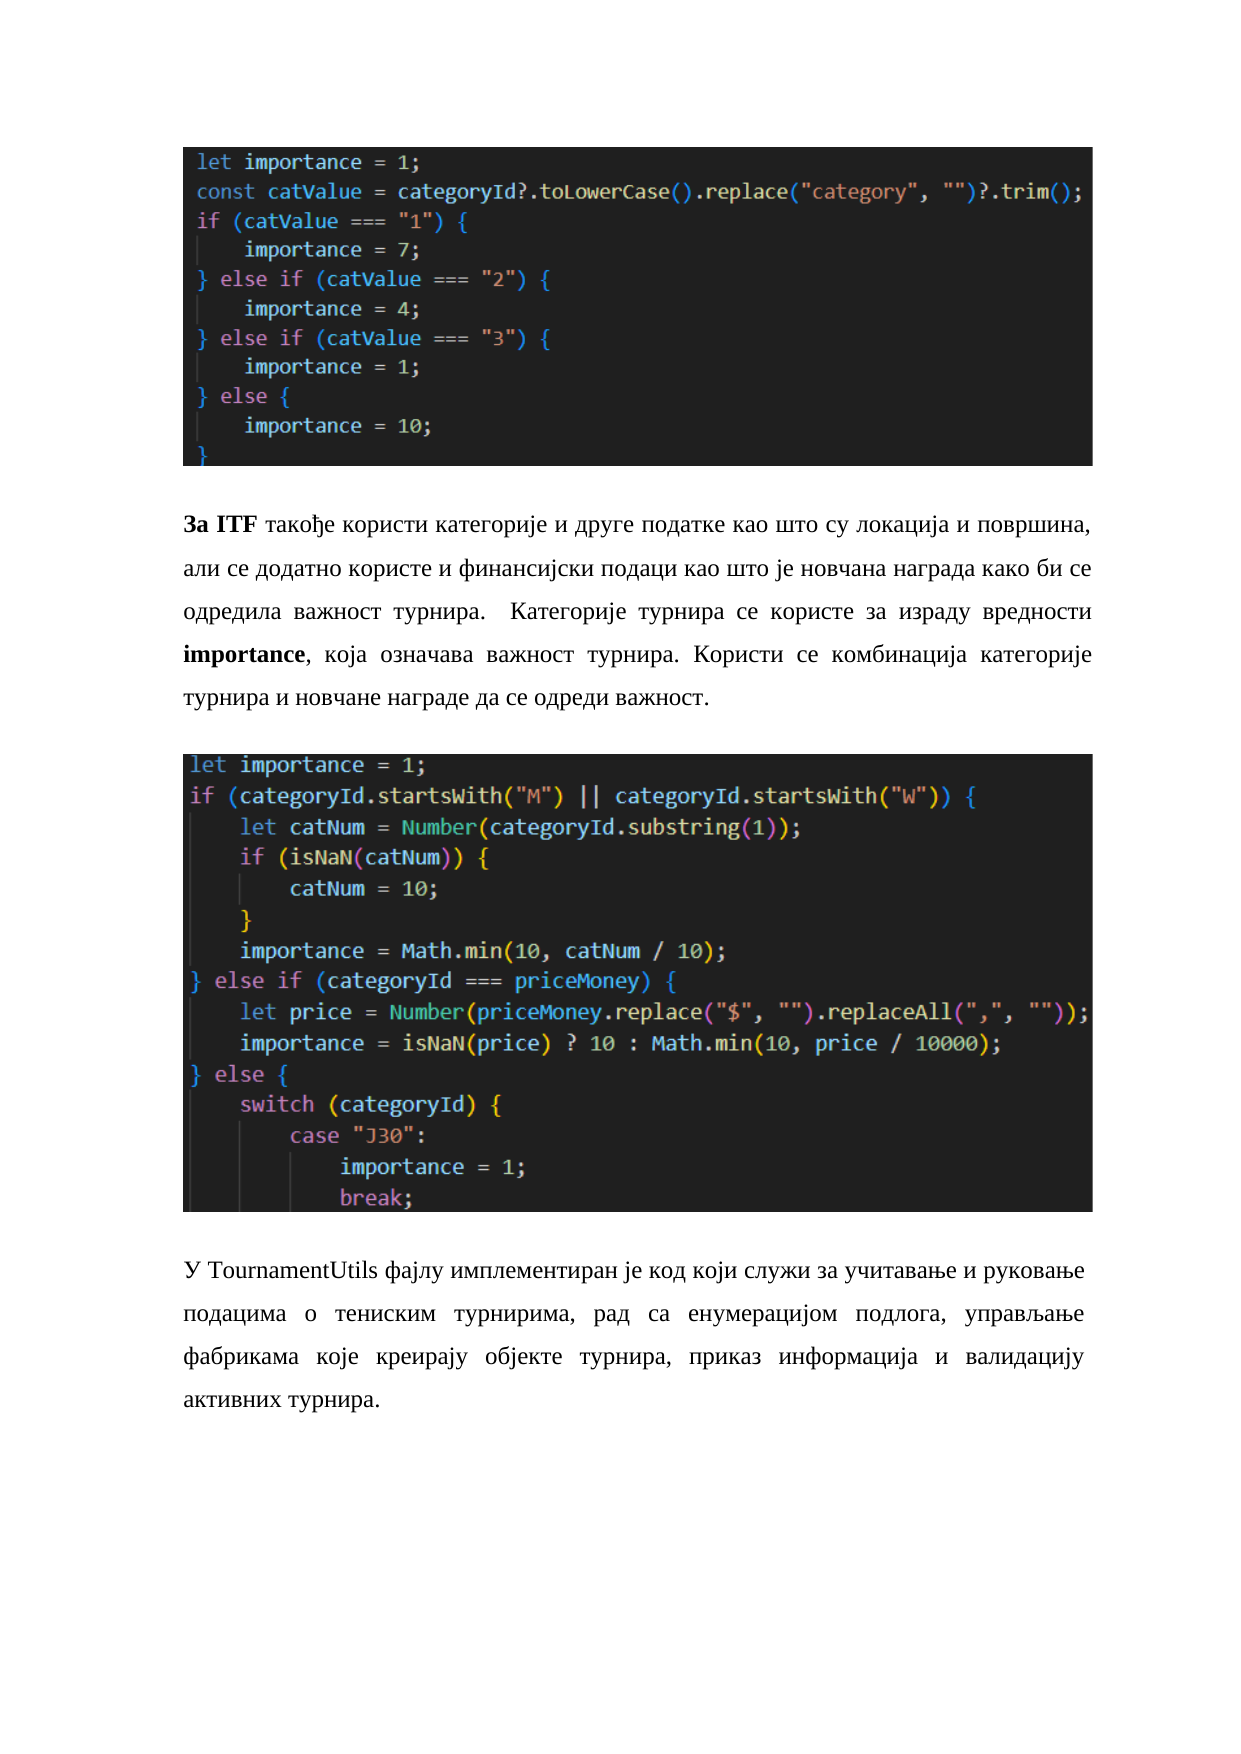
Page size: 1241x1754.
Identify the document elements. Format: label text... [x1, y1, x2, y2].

picture [183, 147, 1093, 466]
text У TournamentUtils фајлу имплементиран је код који служи за учитавање и руковање подацима о тениским турнирима, рад са енумерацијом подлога, управљање фабрикама које креирају објекте турнира, приказ информација и валидацију активних турнира. [183, 1255, 1085, 1413]
text За ITF такође користи категорије и друге податке као што су локација и површина, али се додатно користе и финансијски подаци као што је новчана награда како би се одредила важност турнира. Категорије турнира се користе за израду вредности importance, која означава важност турнира. Користи се комбинација категорије турнира и новчане награде да се одреди важност. [183, 509, 1092, 711]
picture [183, 754, 1093, 1212]
